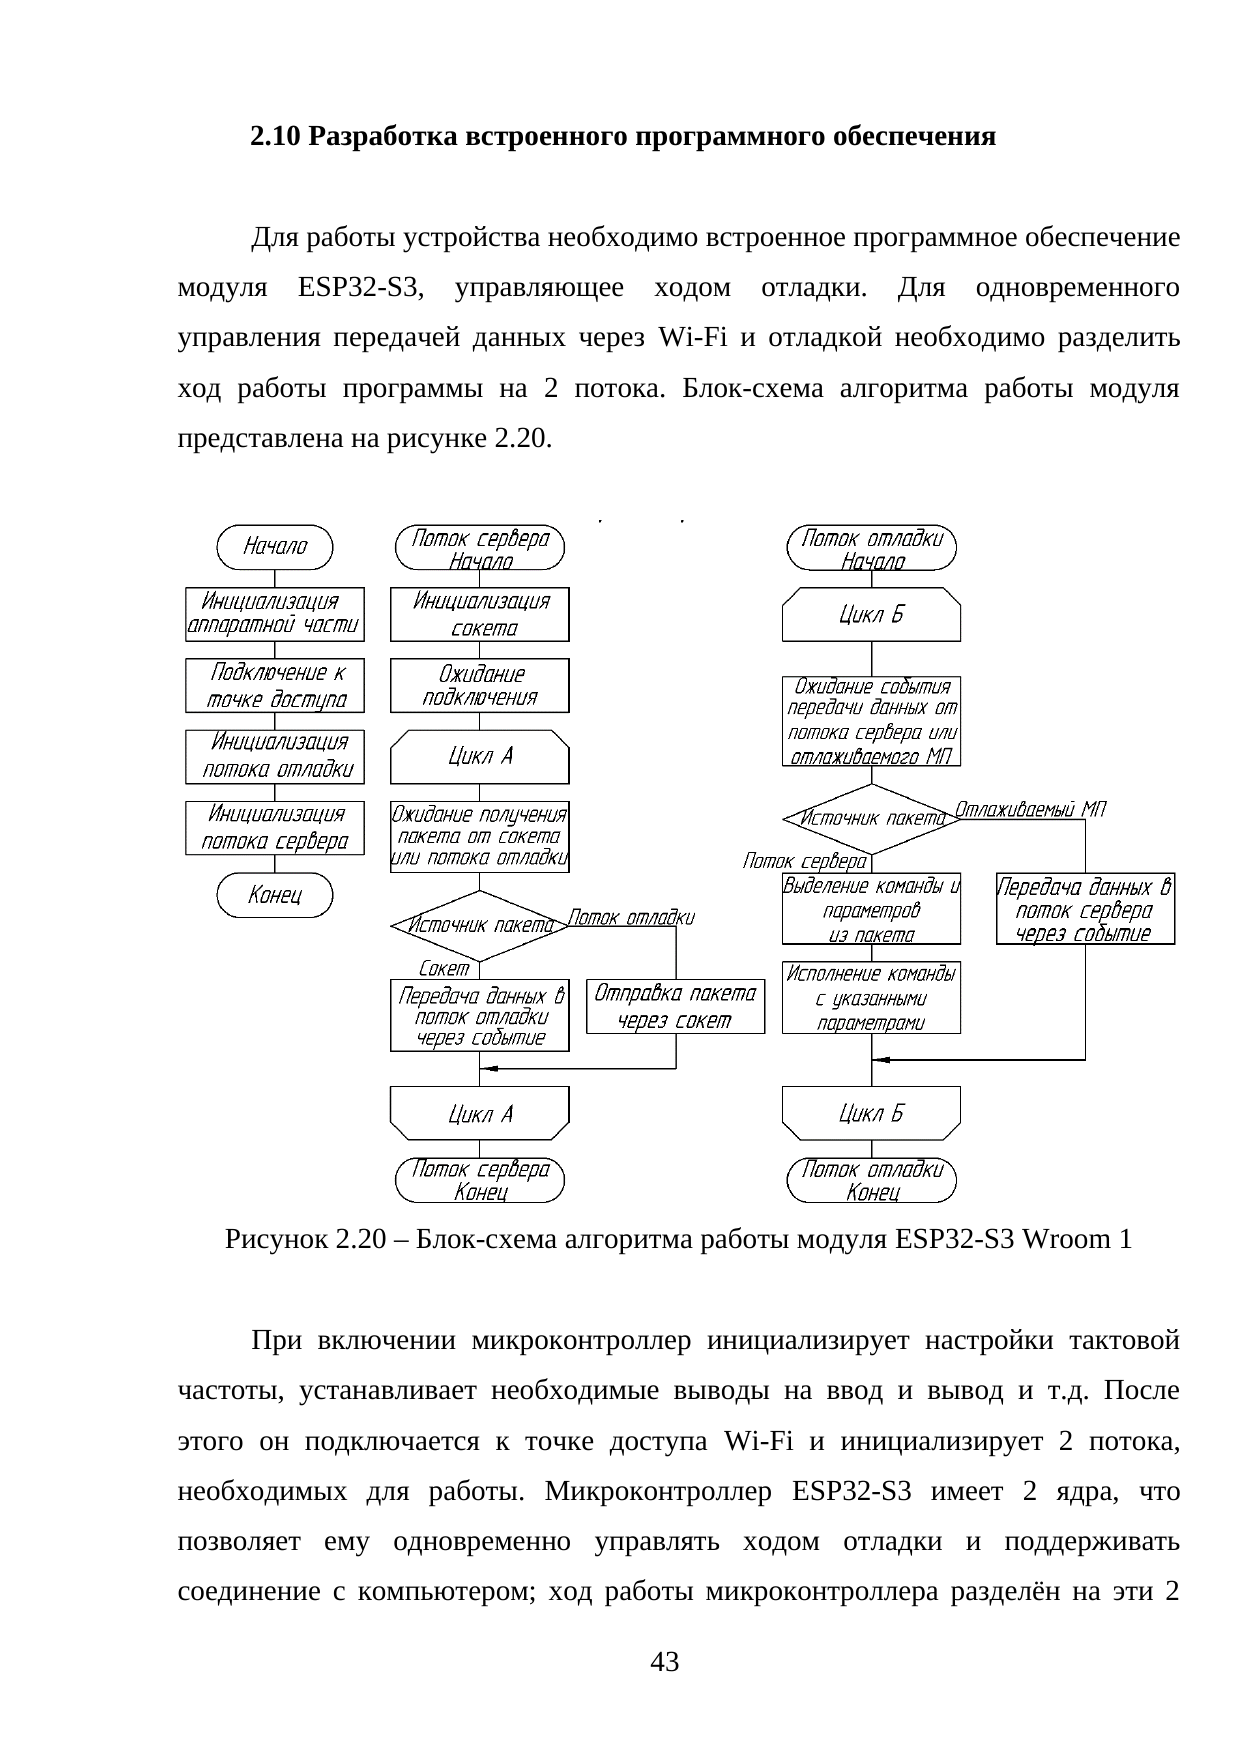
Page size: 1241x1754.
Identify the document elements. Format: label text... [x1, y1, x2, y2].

text Для работы устройства необходимо встроенное программное обеспечение модуля ESP32-S3, управляющее ходом отладки. Для одновременного управления передачей данных через Wi-Fi и отладкой необходимо разделить ход работы программы на 2 потока. Блок-схема алгоритма работы модуля представлена на рисунке 2.20. [177, 219, 1181, 453]
text 2.10 Разработка встроенного программного обеспечения [177, 118, 1181, 152]
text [177, 1322, 1181, 1607]
picture [177, 520, 1179, 1207]
text Рисунок 2.20 – Блок-схема алгоритма работы модуля ESP32-S3 Wroom 1 [176, 1221, 1181, 1255]
